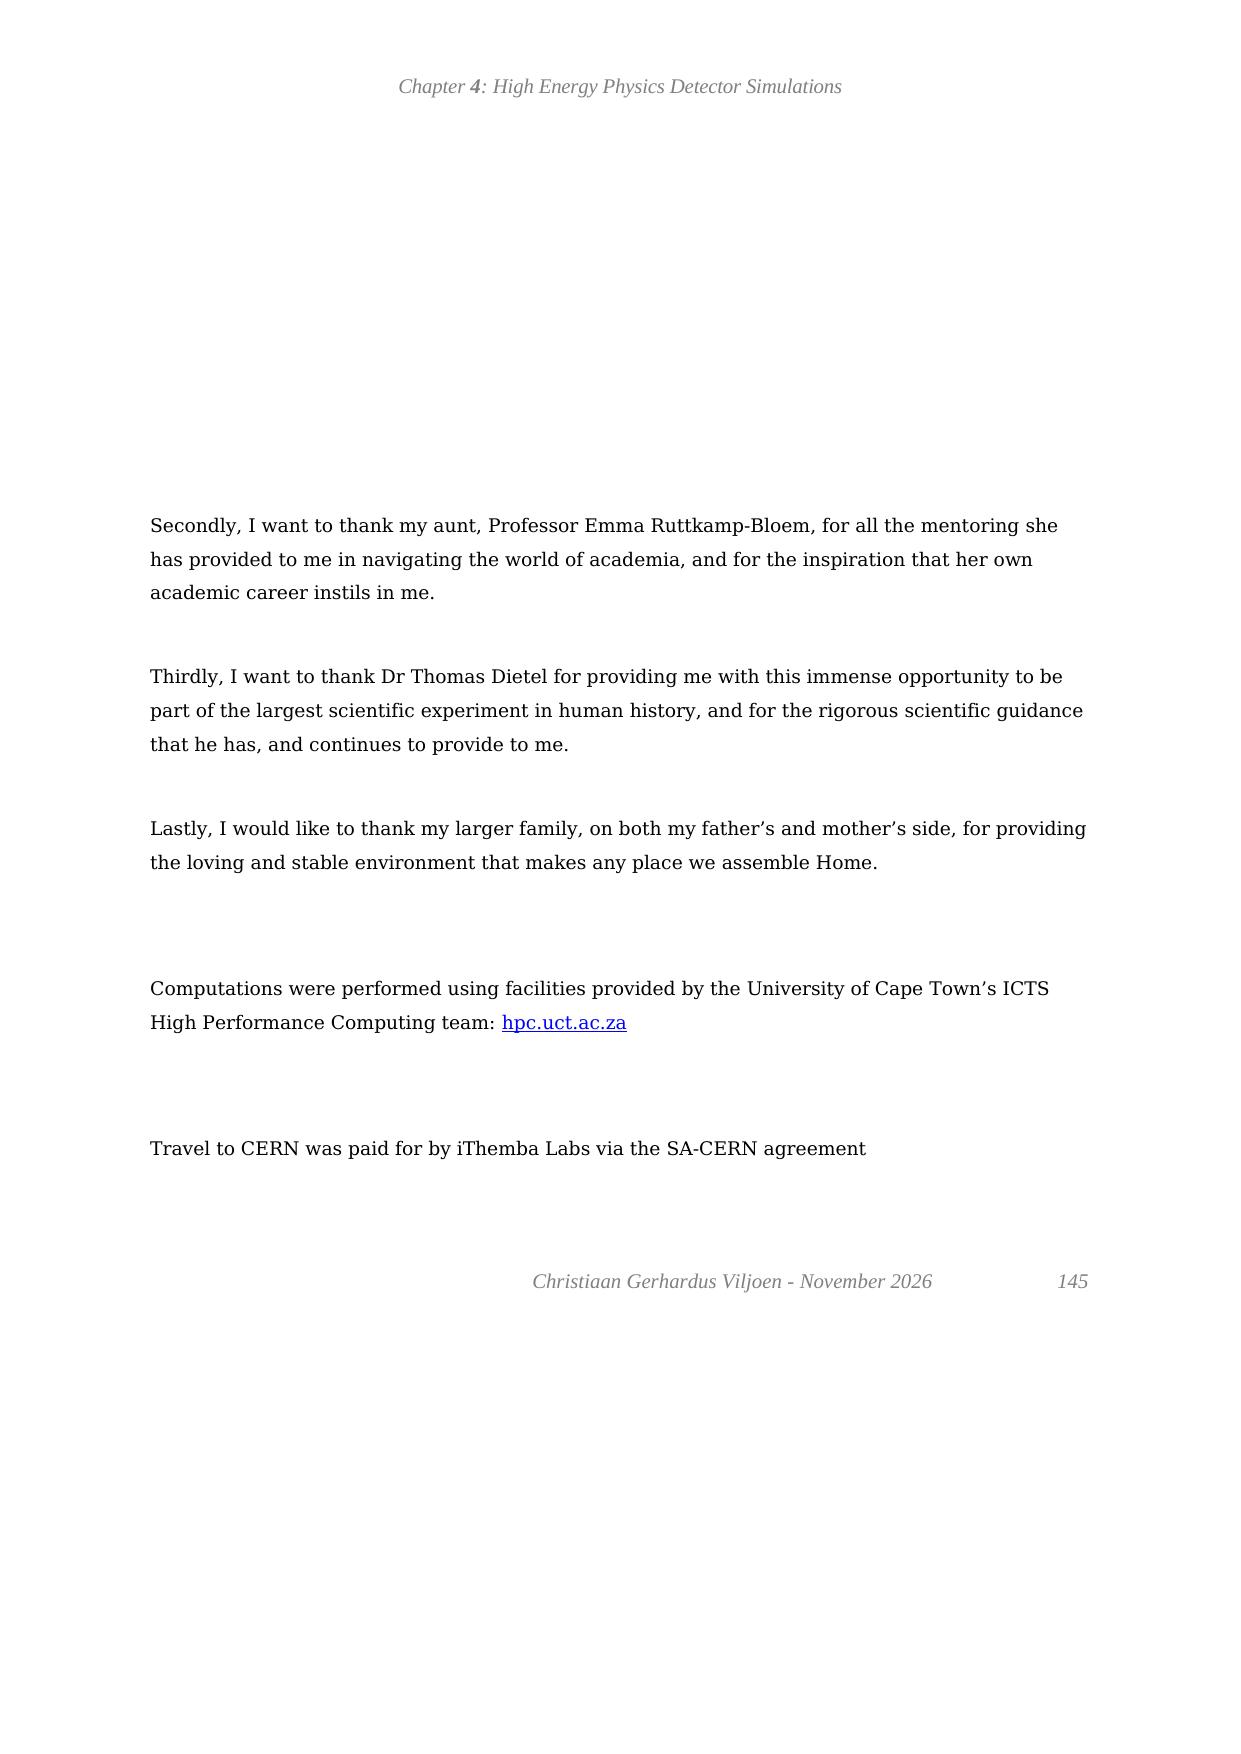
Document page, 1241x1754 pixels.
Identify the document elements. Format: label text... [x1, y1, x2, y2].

text Thirdly, I want to thank Dr Thomas Dietel for providing me with this immense opportunity to be part of the largest scientific experiment in human history, and for the rigorous scientific guidance that he has, and continues to provide to me. [150, 665, 1090, 755]
text Secondly, I want to thank my aunt, Professor Emma Ruttkamp-Bloem, for all the mentoring she has provided to me in navigating the world of academia, and for the inspiration that her own academic career instils in me. [150, 514, 1090, 604]
text Travel to CERN was paid for by iThemba Labs via the SA-CERN agreement [150, 1137, 1090, 1159]
text Lastly, I would like to thank my larger family, on both my father’s and mother’s side, for providing the loving and stable environment that makes any place we assemble Home. [150, 817, 1090, 873]
text Computations were performed using facilities provided by the University of Cape Town’s ICTS High Performance Computing team: hpc.uct.ac.za [150, 977, 1090, 1033]
